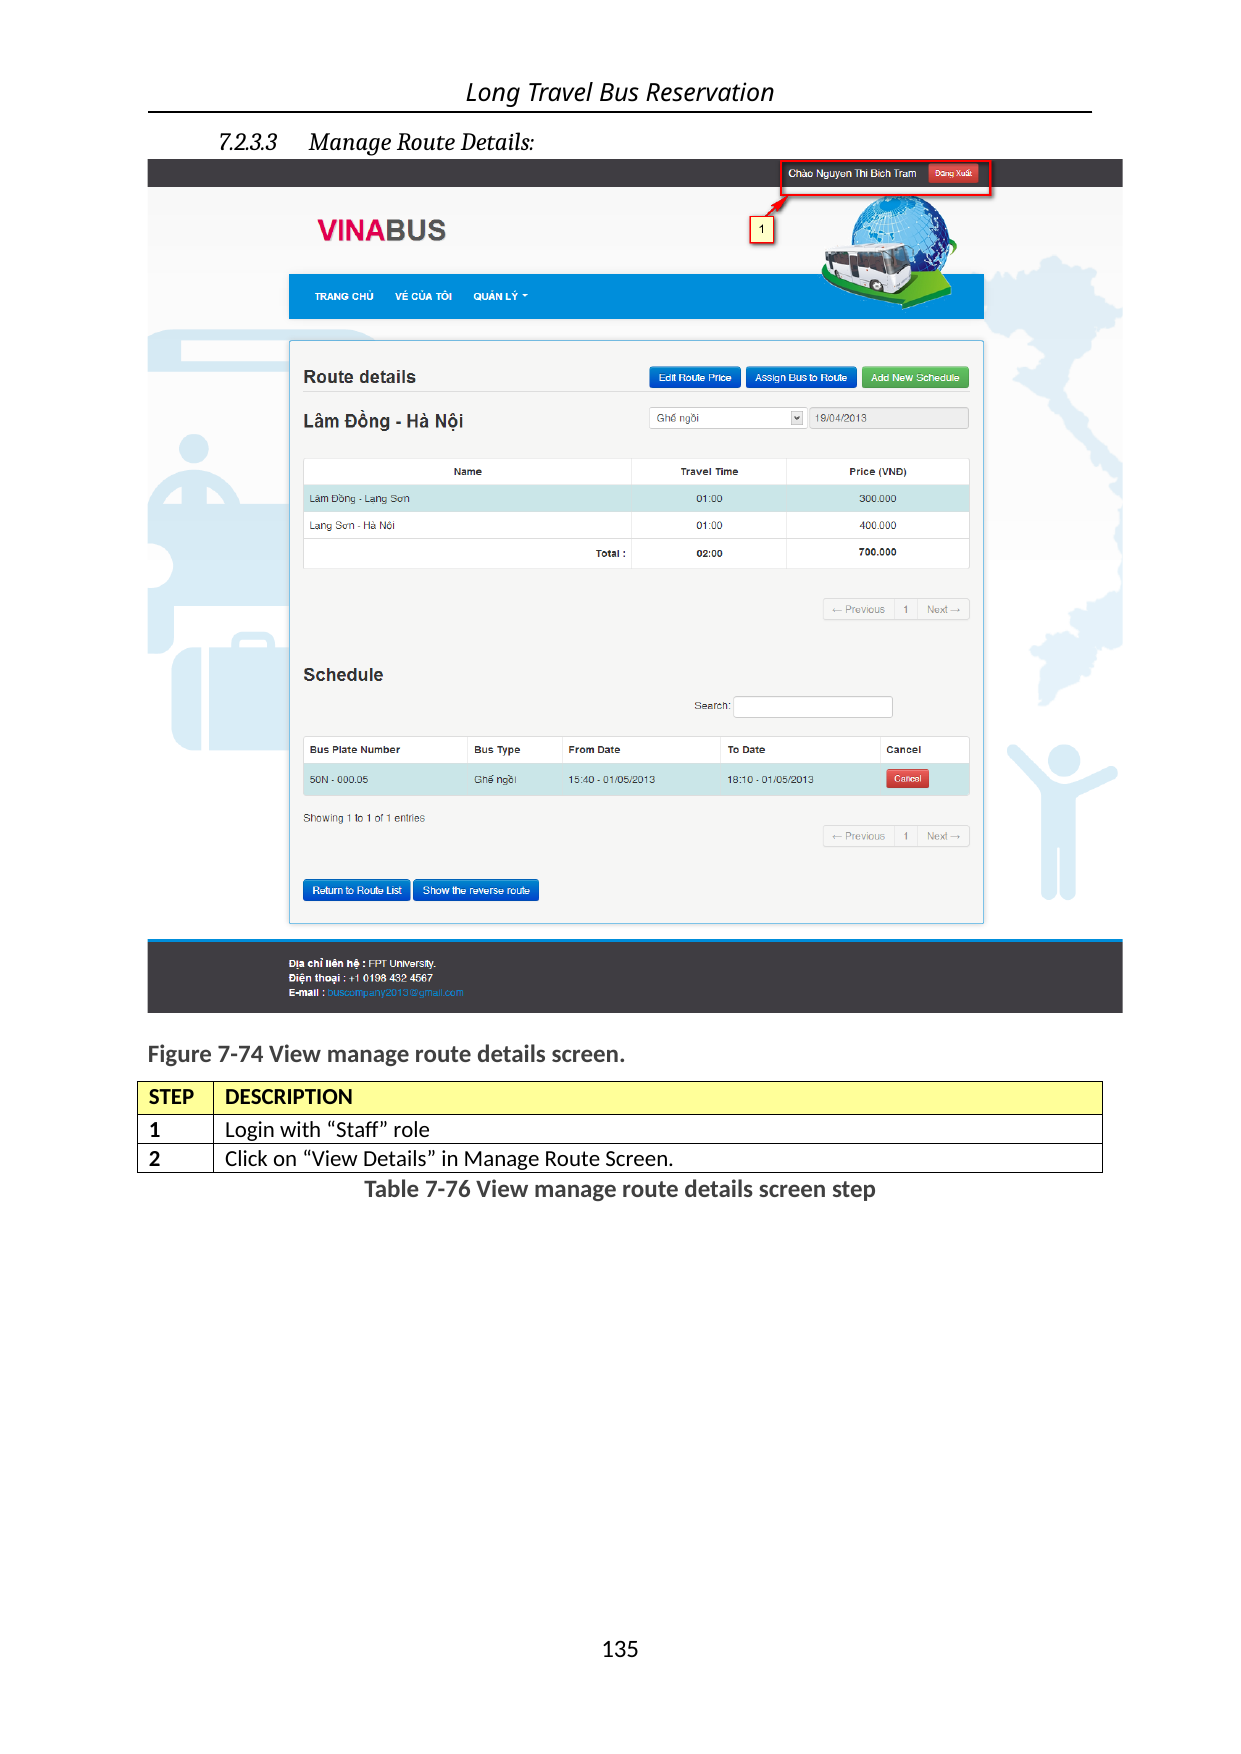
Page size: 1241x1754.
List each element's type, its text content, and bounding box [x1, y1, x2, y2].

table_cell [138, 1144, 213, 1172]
subtitle Manage Route Details: [218, 128, 1092, 157]
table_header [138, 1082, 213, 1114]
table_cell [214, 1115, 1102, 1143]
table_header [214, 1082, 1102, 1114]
picture [147, 159, 1123, 1013]
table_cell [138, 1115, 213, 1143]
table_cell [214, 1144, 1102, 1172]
